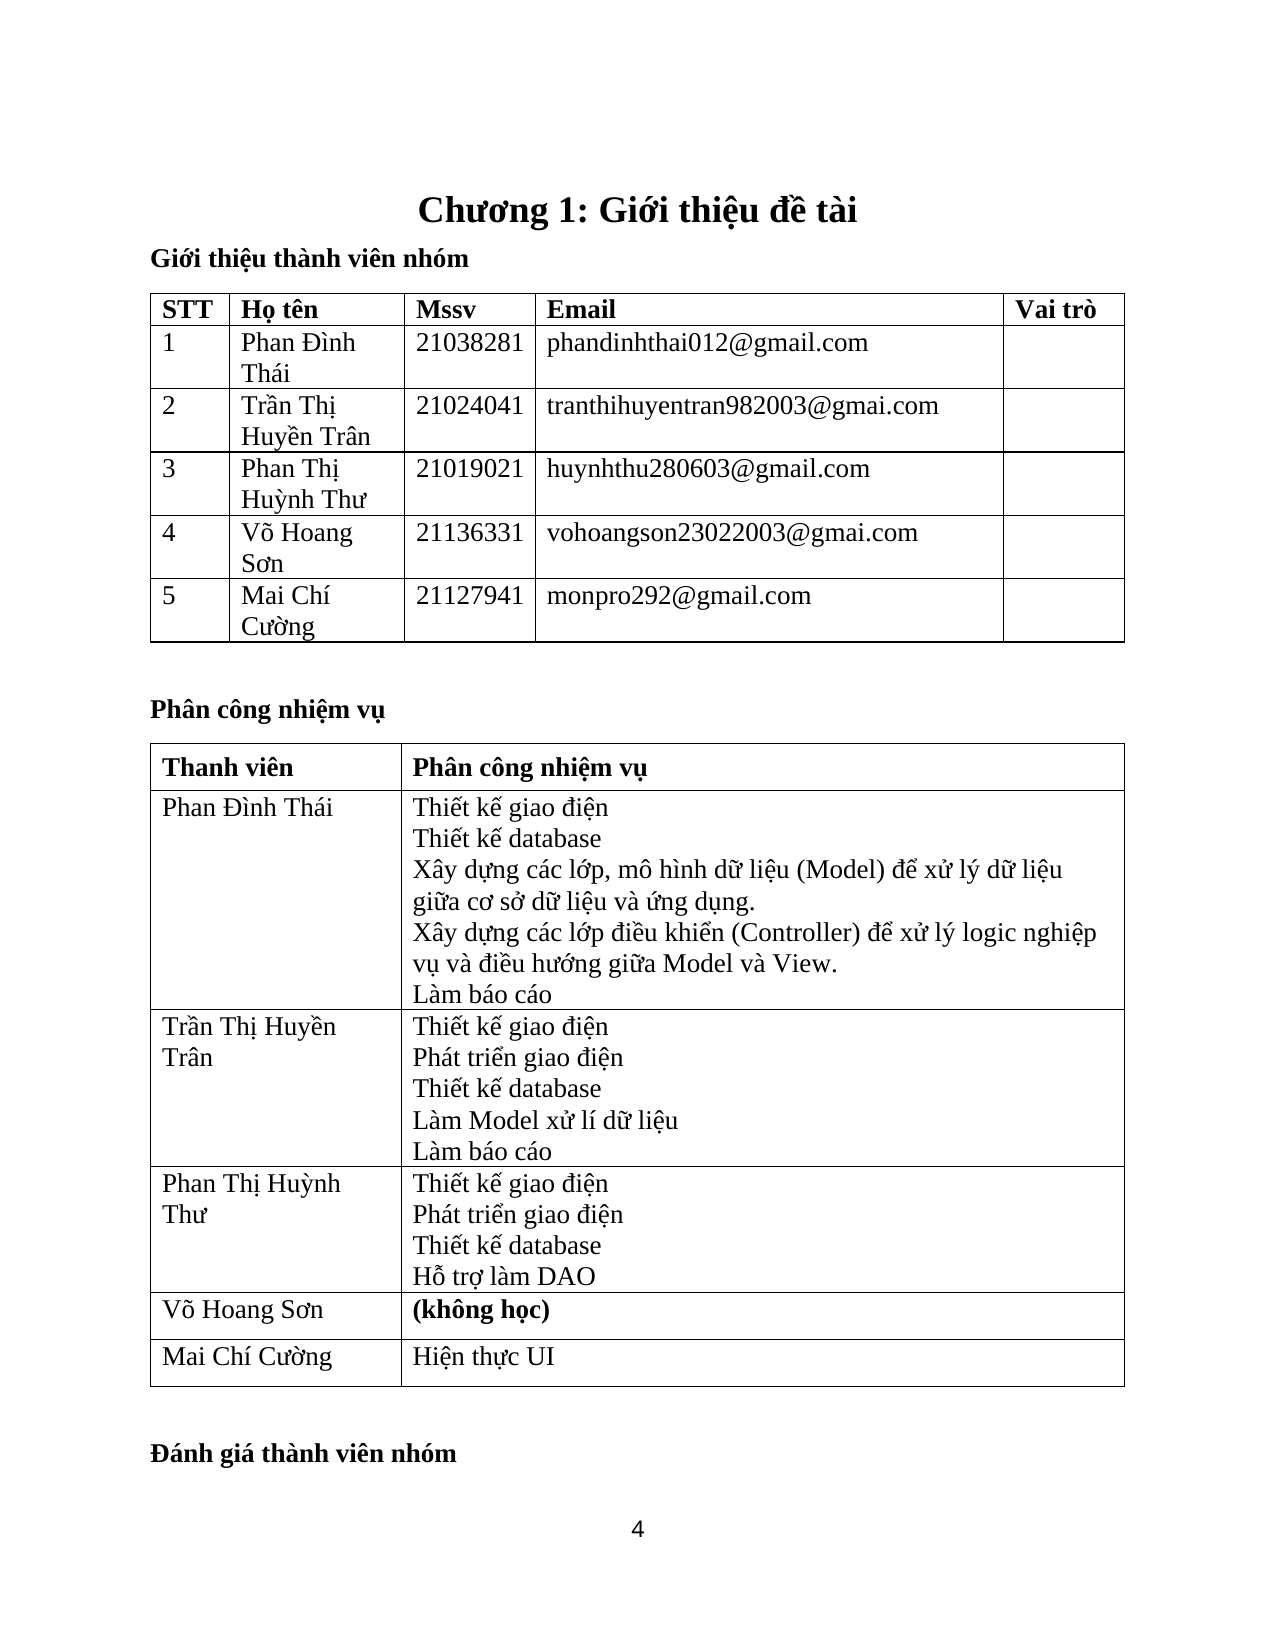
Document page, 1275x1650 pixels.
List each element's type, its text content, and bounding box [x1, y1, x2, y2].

text Giới thiệu thành viên nhóm [150, 242, 1125, 273]
table_cell Thiết kế giao điện Phát triển giao điện Thiết kế database Hỗ trợ làm DAO [402, 1167, 1124, 1292]
table_cell [1004, 389, 1124, 451]
table_cell Mai Chí Cường [151, 1340, 401, 1386]
table_header Vai trò [1004, 294, 1124, 325]
table_header Email [536, 294, 1003, 325]
table_header Họ tên [230, 294, 404, 325]
table_cell [1004, 579, 1124, 641]
table_cell Võ Hoang Sơn [151, 1293, 401, 1339]
table_cell 1 [151, 326, 229, 388]
table_cell 4 [151, 516, 229, 578]
table_cell Thiết kế giao điện Phát triển giao điện Thiết kế database Làm Model xử lí dữ liệu Làm báo cáo [402, 1010, 1124, 1166]
table_cell Phan Thị Huỳnh Thư [151, 1167, 401, 1292]
table_cell [1004, 516, 1124, 578]
table_cell Phan Đình Thái [230, 326, 404, 388]
table_cell Phan Đình Thái [151, 791, 401, 1009]
table_cell monpro292@gmail.com [536, 579, 1003, 641]
table_cell huynhthu280603@gmail.com [536, 453, 1003, 515]
table_cell 21127941 [405, 579, 535, 641]
table_cell 5 [151, 579, 229, 641]
table_cell Hiện thực UI [402, 1340, 1124, 1386]
table_header STT [151, 294, 229, 325]
table_cell [1004, 326, 1124, 388]
table_cell Trần Thị Huyền Trân [151, 1010, 401, 1166]
table_cell Võ Hoang Sơn [230, 516, 404, 578]
table_cell 21038281 [405, 326, 535, 388]
table_cell 21136331 [405, 516, 535, 578]
table_cell Trần Thị Huyền Trân [230, 389, 404, 451]
table_header Mssv [405, 294, 535, 325]
subtitle Chương 1: Giới thiệu đề tài [150, 187, 1125, 231]
text Đánh giá thành viên nhóm [150, 1437, 1125, 1469]
table_cell phandinhthai012@gmail.com [536, 326, 1003, 388]
text Phân công nhiệm vụ [150, 693, 1125, 724]
table_cell 21024041 [405, 389, 535, 451]
table_header Thanh viên [151, 744, 401, 790]
table_cell Phan Thị Huỳnh Thư [230, 453, 404, 515]
table_cell 21019021 [405, 453, 535, 515]
table_cell Thiết kế giao điện Thiết kế database Xây dựng các lớp, mô hình dữ liệu (Model) để xử lý dữ liệu giữa cơ sở dữ liệu và ứng dụng. Xây dựng các lớp điều khiển (Controller) để xử lý logic nghiệp vụ và điều hướng giữa Model và View. Làm báo cáo [402, 791, 1124, 1009]
table_cell 3 [151, 453, 229, 515]
table_cell vohoangson23022003@gmai.com [536, 516, 1003, 578]
table_cell (không học) [402, 1293, 1124, 1339]
table_cell 2 [151, 389, 229, 451]
table_header Phân công nhiệm vụ [402, 744, 1124, 790]
table_cell tranthihuyentran982003@gmai.com [536, 389, 1003, 451]
table_cell Mai Chí Cường [230, 579, 404, 641]
table_cell [1004, 453, 1124, 515]
